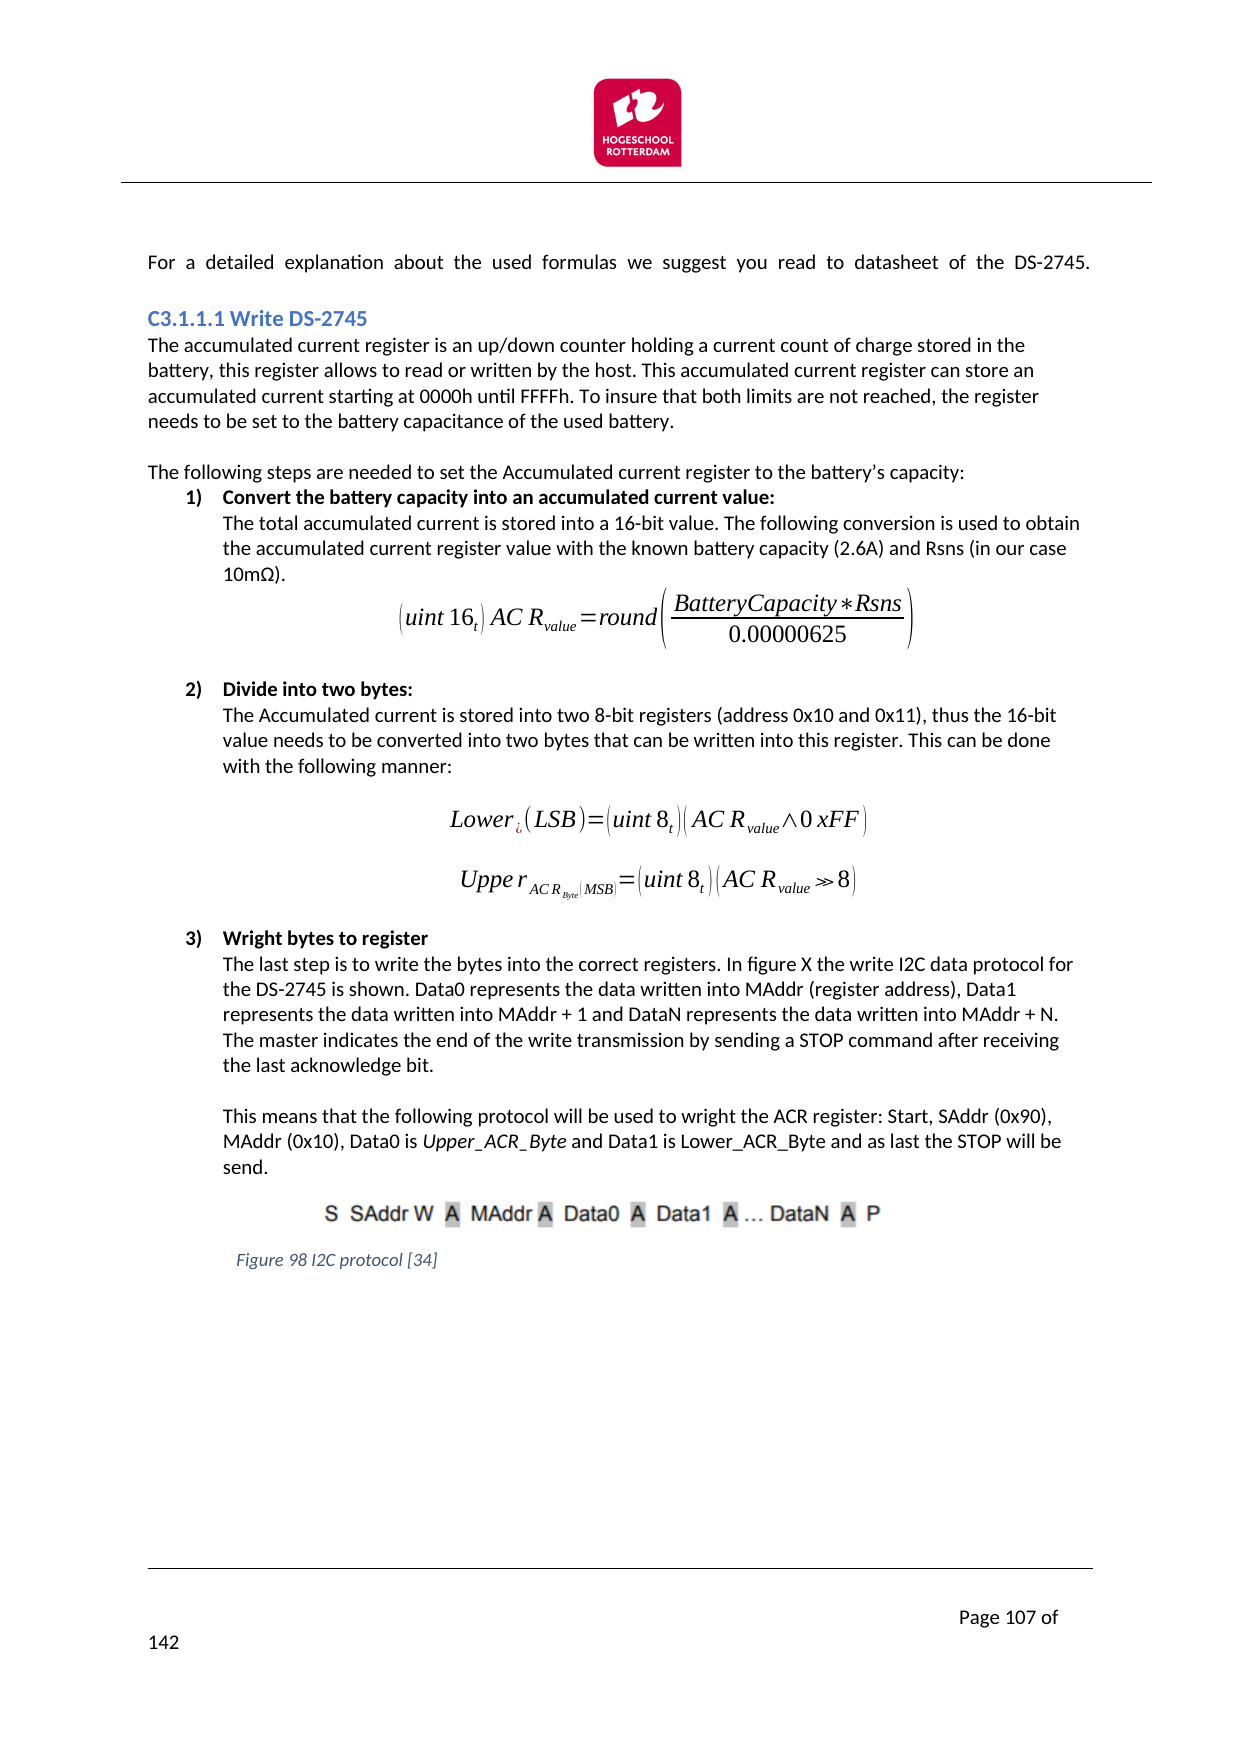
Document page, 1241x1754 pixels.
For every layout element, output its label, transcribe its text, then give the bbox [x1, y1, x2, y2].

subtitle C3.1.1.1 Write DS-2745 [148, 304, 1093, 332]
list The total accumulated current is stored into a 16-bit value. The following conversion is used to obtain the accumulated current register value with the known battery capacity (2.6A) and Rsns (in our case 10mΩ). [223, 510, 1093, 586]
text The following steps are needed to set the Accumulated current register to the battery’s capacity: [148, 459, 1093, 484]
list The last step is to write the bytes into the correct registers. In figure X the write I2C data protocol for the DS-2745 is shown. Data0 represents the data written into MAddr (register address), Data1 represents the data written into MAddr + 1 and DataN represents the data written into MAddr + N. The master indicates the end of the write transmission by sending a STOP command after receiving the last acknowledge bit. [223, 951, 1093, 1078]
picture [590, 73, 685, 173]
picture [310, 1179, 892, 1249]
text Figure 98 I2C protocol [34] [236, 1248, 1093, 1271]
list This means that the following protocol will be used to wright the ACR register: Start, SAddr (0x90), MAddr (0x10), Data0 is Upper_ACR_Byte and Data1 is Lower_ACR_Byte and as last the STOP will be send. [223, 1103, 1093, 1179]
list Wright bytes to register [185, 925, 1093, 951]
list Divide into two bytes: [185, 677, 1093, 702]
list The Accumulated current is stored into two 8-bit registers (address 0x10 and 0x11), thus the 16-bit value needs to be converted into two bytes that can be written into this register. This can be done with the following manner: [223, 702, 1093, 778]
list Convert the battery capacity into an accumulated current value: [185, 484, 1093, 510]
text The accumulated current register is an up/down counter holding a current count of charge stored in the battery, this register allows to read or written by the host. This accumulated current register can store an accumulated current starting at 0000h until FFFFh. To insure that both limits are not reached, the register needs to be set to the battery capacitance of the used battery. [148, 332, 1093, 434]
text For a detailed explanation about the used formulas we suggest you read to datasheet of the DS-2745. [148, 249, 1093, 300]
